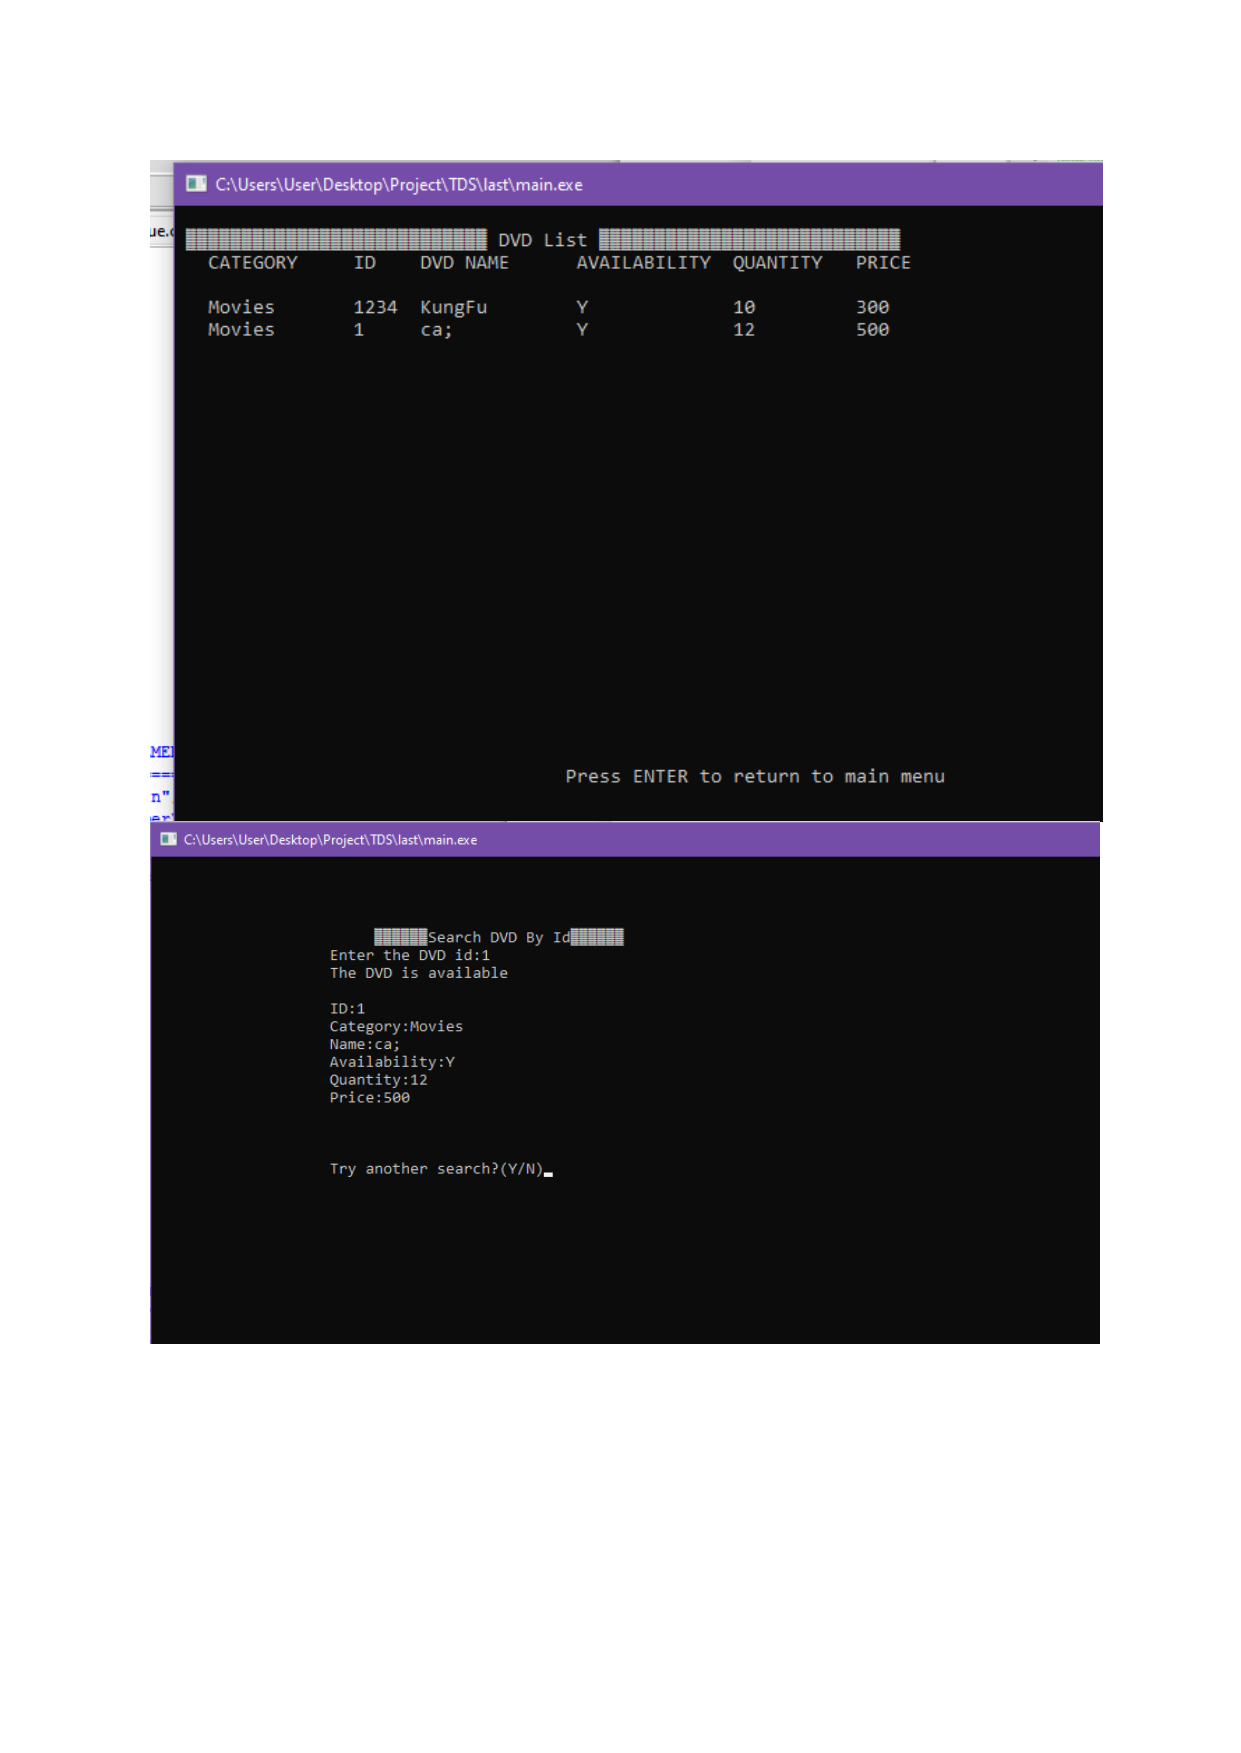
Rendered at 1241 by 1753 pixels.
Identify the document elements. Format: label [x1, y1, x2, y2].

picture [150, 160, 1103, 1344]
